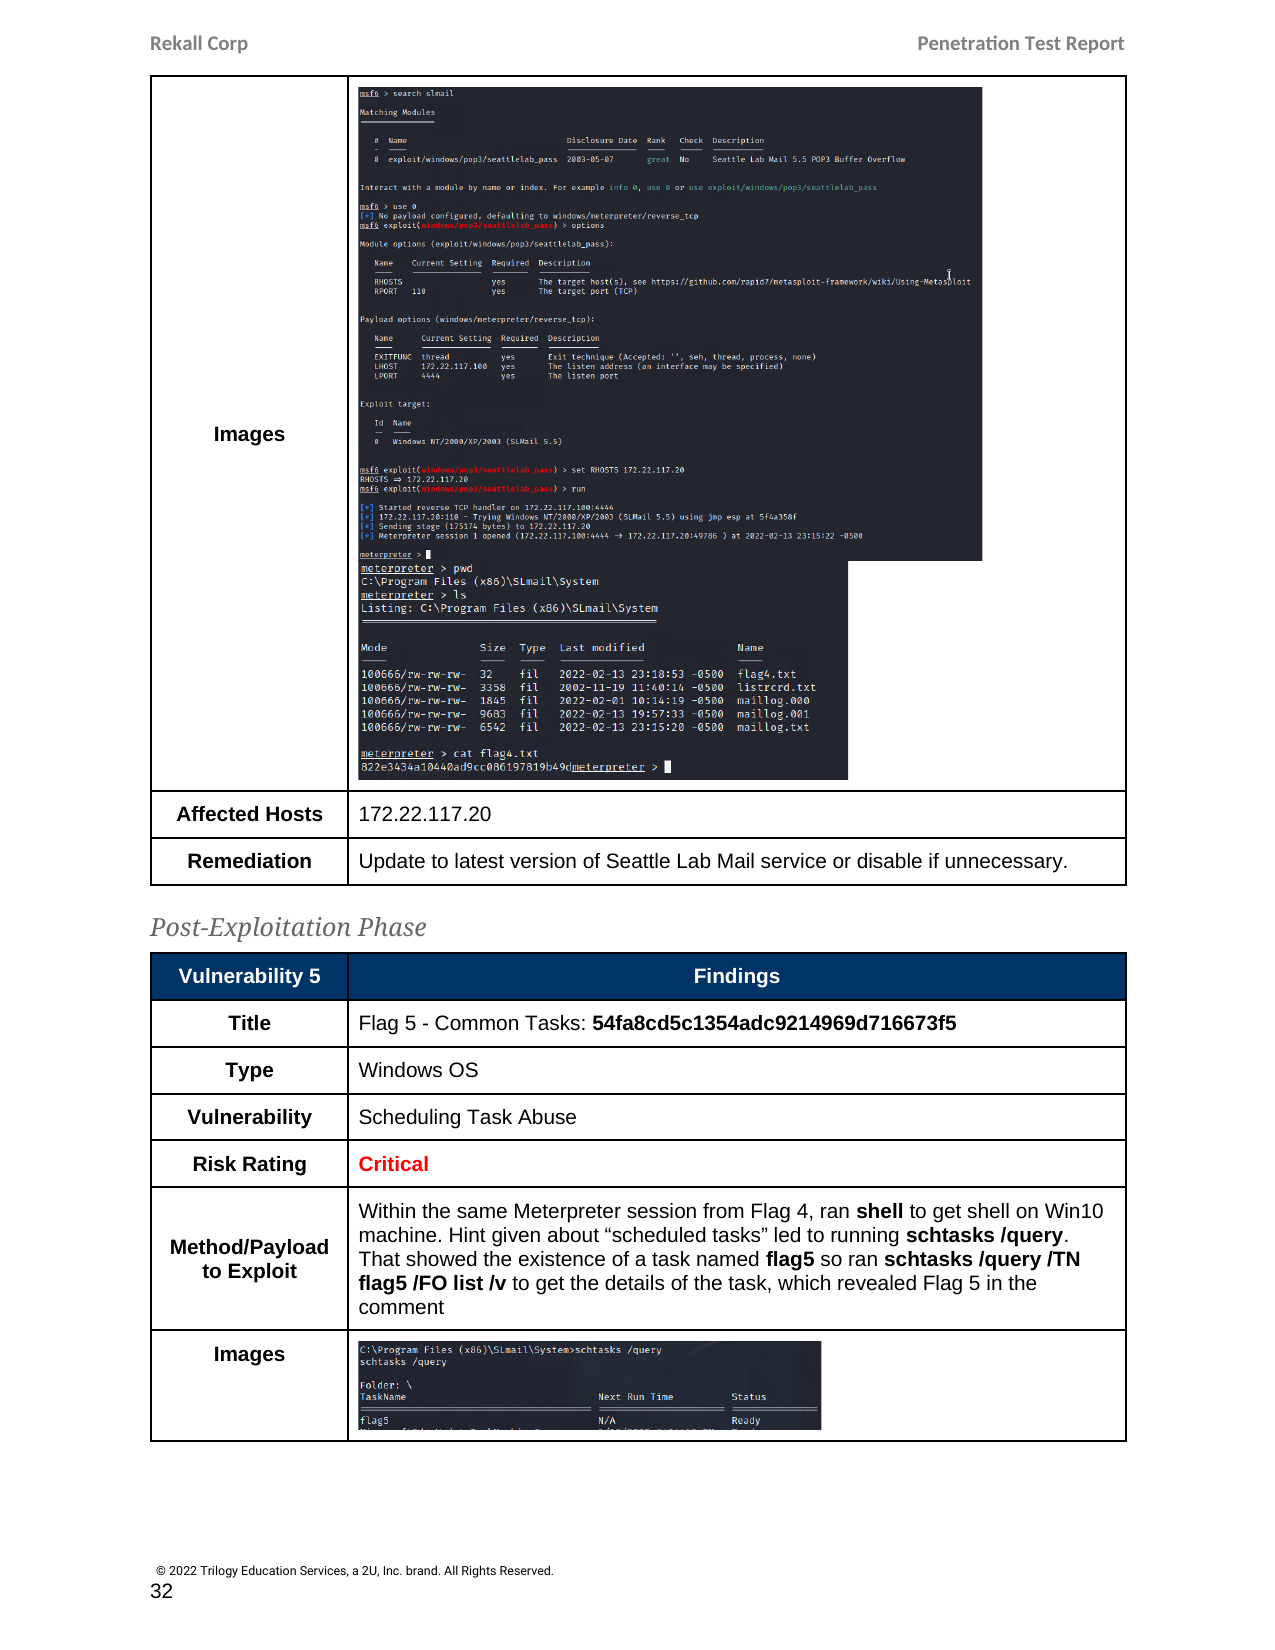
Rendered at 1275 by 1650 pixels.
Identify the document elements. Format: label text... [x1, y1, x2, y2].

table_cell Scheduling Task Abuse [349, 1095, 1125, 1139]
table_cell [349, 77, 1125, 790]
table_cell Update to latest version of Seattle Lab Mail service or disable if unnecessary. [349, 839, 1125, 883]
table_cell Flag 5 - Common Tasks: 54fa8cd5c1354adc9214969d716673f5 [349, 1001, 1125, 1046]
table_cell Method/Payload to Exploit [152, 1188, 347, 1329]
table_header Findings [349, 954, 1125, 999]
table_cell Risk Rating [152, 1141, 347, 1186]
table_cell [349, 1331, 1125, 1440]
table_cell Critical [349, 1141, 1125, 1186]
table_cell Images [152, 77, 347, 790]
table_header Vulnerability 5 [152, 954, 347, 999]
table_cell Images [152, 1331, 347, 1440]
table_cell Vulnerability [152, 1095, 347, 1139]
picture [358, 87, 983, 780]
table_cell Within the same Meterpreter session from Flag 4, ran shell to get shell on Win10 machine. Hint given about “scheduled tasks” led to running schtasks /query. That showed the existence of a task named flag5 so ran schtasks /query /TN flag5 /FO list /v to get the details of the task, which revealed Flag 5 in the comment [349, 1188, 1125, 1329]
table_cell Affected Hosts [152, 792, 347, 837]
table_cell Remediation [152, 839, 347, 883]
table_cell Windows OS [349, 1048, 1125, 1092]
table_cell Type [152, 1048, 347, 1092]
picture [358, 1341, 822, 1430]
table_cell Title [152, 1001, 347, 1046]
table_cell 172.22.117.20 [349, 792, 1125, 837]
subtitle Post-Exploitation Phase [150, 909, 1125, 943]
